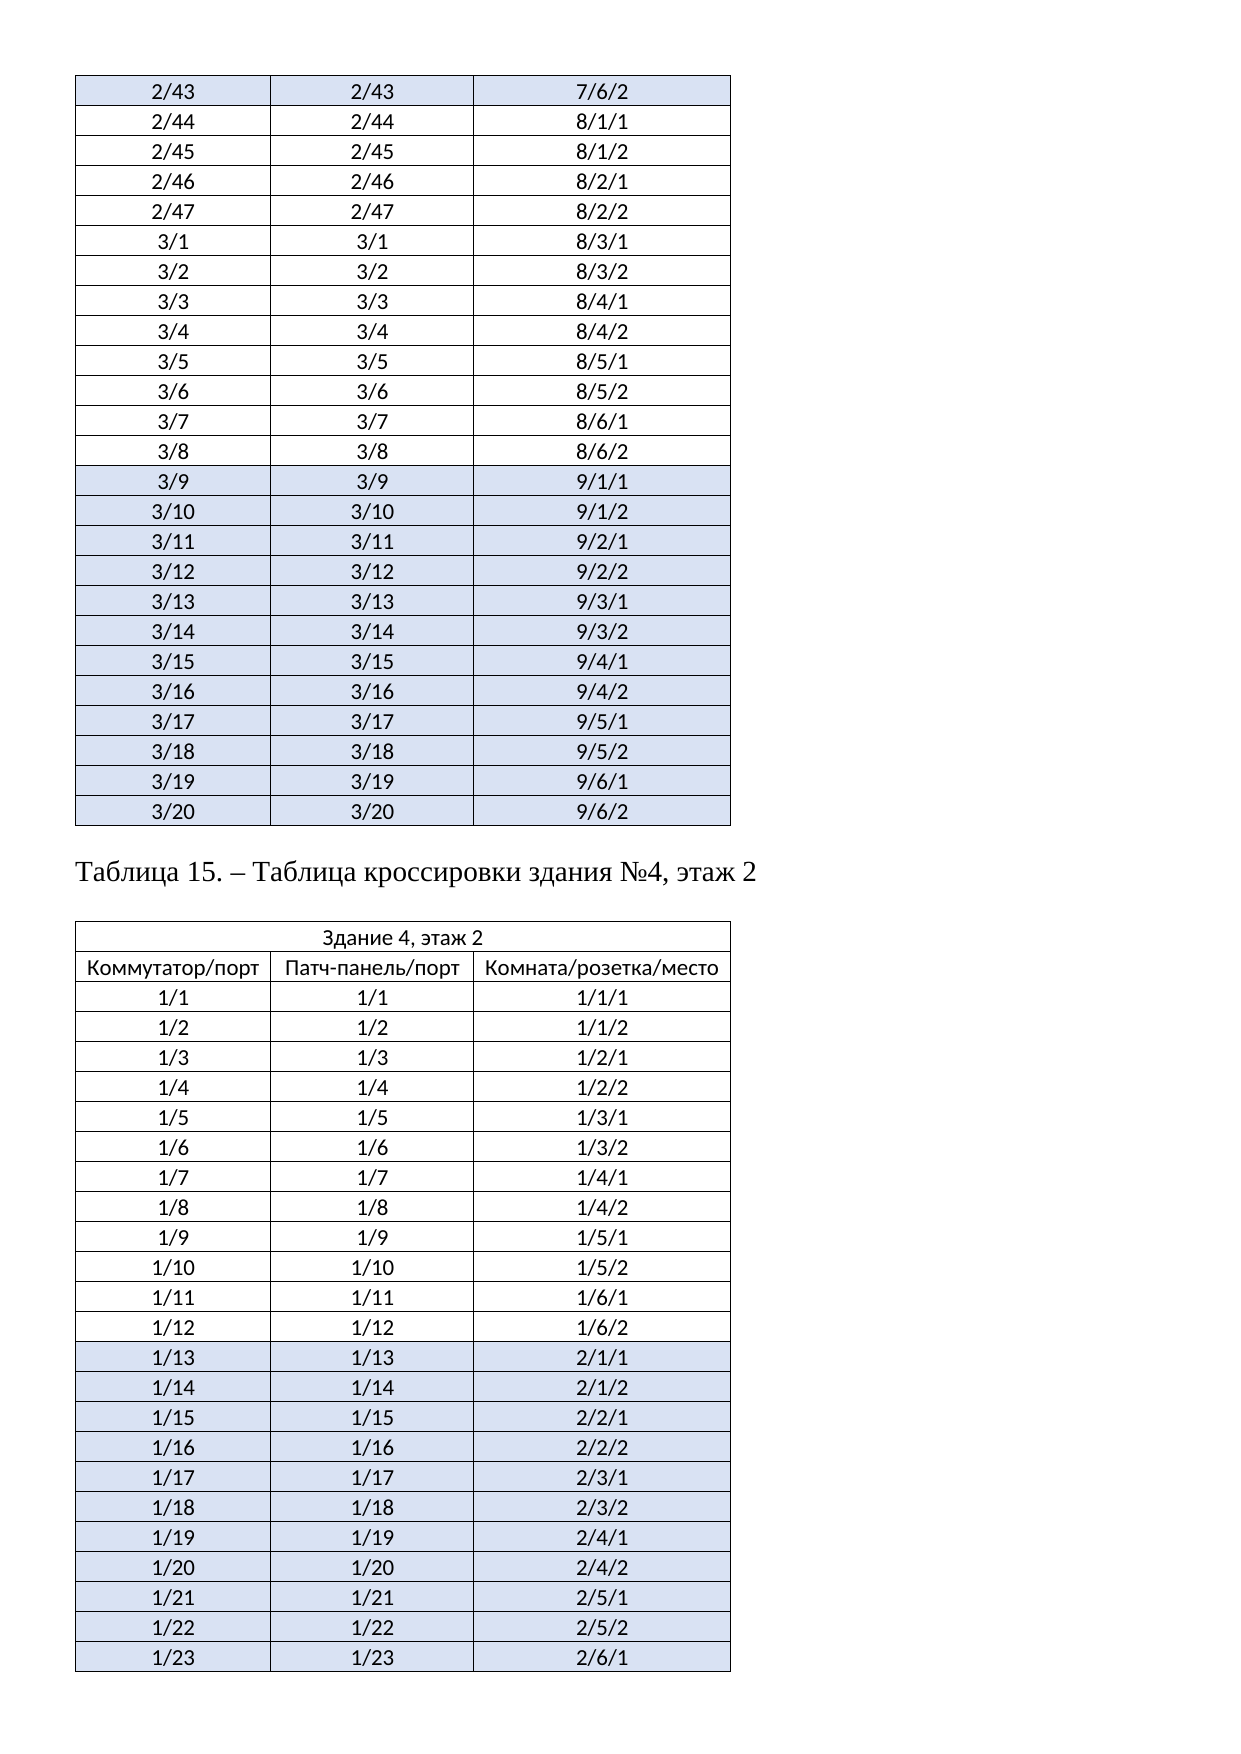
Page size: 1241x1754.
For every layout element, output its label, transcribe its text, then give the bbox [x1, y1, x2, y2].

table_cell 8/2/2 [474, 196, 730, 225]
table_cell 1/19 [76, 1522, 270, 1551]
table_cell 9/2/2 [474, 556, 730, 585]
table_cell 3/15 [76, 646, 270, 675]
table_cell 3/17 [271, 706, 473, 735]
table_cell 1/5 [76, 1102, 270, 1131]
table_cell 1/13 [271, 1342, 473, 1371]
table_cell 2/44 [76, 106, 270, 135]
table_cell 3/4 [76, 316, 270, 345]
table_cell 1/18 [76, 1492, 270, 1521]
table_cell 3/11 [271, 526, 473, 555]
table_cell 1/10 [271, 1252, 473, 1281]
table_cell 2/43 [271, 76, 473, 105]
table_cell 3/18 [271, 736, 473, 765]
table_cell 3/12 [271, 556, 473, 585]
table_cell 1/17 [271, 1462, 473, 1491]
table_cell 1/5 [271, 1102, 473, 1131]
table_cell 3/8 [76, 436, 270, 465]
table_cell 3/14 [76, 616, 270, 645]
table_cell 9/1/2 [474, 496, 730, 525]
table_cell 1/22 [271, 1612, 473, 1641]
table_cell 1/20 [76, 1552, 270, 1581]
table_cell 3/11 [76, 526, 270, 555]
table_cell 3/16 [76, 676, 270, 705]
table_cell 3/13 [76, 586, 270, 615]
table_cell 1/2 [76, 1012, 270, 1041]
table_cell 2/2/1 [474, 1402, 730, 1431]
table_cell 2/46 [76, 166, 270, 195]
table_cell 2/2/2 [474, 1432, 730, 1461]
table_cell 2/3/1 [474, 1462, 730, 1491]
table_cell 1/19 [271, 1522, 473, 1551]
table_cell 1/10 [76, 1252, 270, 1281]
table_cell 1/23 [76, 1642, 270, 1671]
table_cell 3/20 [76, 796, 270, 825]
table_cell Патч-панель/порт [271, 952, 473, 981]
table_cell 9/1/1 [474, 466, 730, 495]
table_cell 3/20 [271, 796, 473, 825]
table_cell 8/4/2 [474, 316, 730, 345]
table_cell 1/4/2 [474, 1192, 730, 1221]
table_cell 3/2 [76, 256, 270, 285]
table_cell Комната/розетка/место [474, 952, 730, 981]
table_cell Коммутатор/порт [76, 952, 270, 981]
table_cell 9/4/1 [474, 646, 730, 675]
table_cell 3/15 [271, 646, 473, 675]
table_cell 3/2 [271, 256, 473, 285]
table_cell 2/5/2 [474, 1612, 730, 1641]
table_cell 3/7 [76, 406, 270, 435]
table_cell 2/46 [271, 166, 473, 195]
table_cell 1/16 [271, 1432, 473, 1461]
table_cell 1/9 [76, 1222, 270, 1251]
table_cell 9/5/1 [474, 706, 730, 735]
table_cell 1/2 [271, 1012, 473, 1041]
table_cell 3/8 [271, 436, 473, 465]
table_cell 2/6/1 [474, 1642, 730, 1671]
table_cell 3/19 [76, 766, 270, 795]
table_cell 1/12 [76, 1312, 270, 1341]
table_cell 1/1/2 [474, 1012, 730, 1041]
table_cell 1/4 [271, 1072, 473, 1101]
table_cell 2/44 [271, 106, 473, 135]
table_cell 3/9 [76, 466, 270, 495]
table_cell 1/17 [76, 1462, 270, 1491]
table_cell 9/6/1 [474, 766, 730, 795]
table_cell 9/3/2 [474, 616, 730, 645]
table_cell 3/10 [271, 496, 473, 525]
table_cell 2/5/1 [474, 1582, 730, 1611]
table_cell 1/8 [76, 1192, 270, 1221]
table_cell 2/4/2 [474, 1552, 730, 1581]
table_cell 2/45 [76, 136, 270, 165]
table_cell 1/21 [271, 1582, 473, 1611]
table_cell 1/5/2 [474, 1252, 730, 1281]
table_cell 9/6/2 [474, 796, 730, 825]
table_cell 2/45 [271, 136, 473, 165]
table_cell 3/4 [271, 316, 473, 345]
table_cell 2/4/1 [474, 1522, 730, 1551]
table_cell 3/14 [271, 616, 473, 645]
table_cell 1/13 [76, 1342, 270, 1371]
table_cell 8/5/2 [474, 376, 730, 405]
table_cell 3/9 [271, 466, 473, 495]
table_cell 8/1/2 [474, 136, 730, 165]
table_cell 8/2/1 [474, 166, 730, 195]
table_cell 3/6 [271, 376, 473, 405]
table_cell 1/6 [271, 1132, 473, 1161]
table_cell 3/16 [271, 676, 473, 705]
table_cell 1/3/1 [474, 1102, 730, 1131]
table_cell 1/2/2 [474, 1072, 730, 1101]
table_cell 3/5 [76, 346, 270, 375]
table_cell 2/47 [271, 196, 473, 225]
table_cell 3/10 [76, 496, 270, 525]
table_cell 3/1 [76, 226, 270, 255]
table_cell 1/6/1 [474, 1282, 730, 1311]
table_cell 3/6 [76, 376, 270, 405]
table_cell 3/3 [76, 286, 270, 315]
table_cell 1/3 [271, 1042, 473, 1071]
table_cell 1/14 [76, 1372, 270, 1401]
table_cell 9/3/1 [474, 586, 730, 615]
table_cell 3/13 [271, 586, 473, 615]
table_cell 1/6 [76, 1132, 270, 1161]
table_cell 1/16 [76, 1432, 270, 1461]
table_cell 9/4/2 [474, 676, 730, 705]
table_cell 3/12 [76, 556, 270, 585]
table_cell 9/5/2 [474, 736, 730, 765]
table_cell 3/17 [76, 706, 270, 735]
table_cell 2/1/2 [474, 1372, 730, 1401]
table_cell 1/6/2 [474, 1312, 730, 1341]
table_cell 9/2/1 [474, 526, 730, 555]
table_cell 8/4/1 [474, 286, 730, 315]
table_cell 8/3/2 [474, 256, 730, 285]
table_cell 1/1/1 [474, 982, 730, 1011]
table_cell 1/4 [76, 1072, 270, 1101]
table_cell 3/7 [271, 406, 473, 435]
table_cell 3/3 [271, 286, 473, 315]
table_cell 1/4/1 [474, 1162, 730, 1191]
table_cell 2/47 [76, 196, 270, 225]
table_cell 1/11 [76, 1282, 270, 1311]
table_cell 1/2/1 [474, 1042, 730, 1071]
table_cell 2/1/1 [474, 1342, 730, 1371]
table_cell 1/3/2 [474, 1132, 730, 1161]
table_cell 1/14 [271, 1372, 473, 1401]
table_cell 1/15 [271, 1402, 473, 1431]
table_cell 1/3 [76, 1042, 270, 1071]
table_cell 1/1 [271, 982, 473, 1011]
text Таблица 15. – Таблица кроссировки здания №4, этаж 2 [75, 854, 1165, 888]
table_cell 7/6/2 [474, 76, 730, 105]
table_cell 2/3/2 [474, 1492, 730, 1521]
table_cell 2/43 [76, 76, 270, 105]
table_cell 1/7 [76, 1162, 270, 1191]
table_cell 8/5/1 [474, 346, 730, 375]
table_cell 8/6/1 [474, 406, 730, 435]
table_cell 1/5/1 [474, 1222, 730, 1251]
table_cell 8/6/2 [474, 436, 730, 465]
table_cell 1/1 [76, 982, 270, 1011]
table_cell 3/5 [271, 346, 473, 375]
table_cell 3/18 [76, 736, 270, 765]
table_cell 1/11 [271, 1282, 473, 1311]
table_cell 1/8 [271, 1192, 473, 1221]
table_cell 3/19 [271, 766, 473, 795]
table_cell 8/1/1 [474, 106, 730, 135]
table_cell 1/21 [76, 1582, 270, 1611]
table_cell 8/3/1 [474, 226, 730, 255]
table_header Здание 4, этаж 2 [76, 922, 730, 951]
table_cell 1/20 [271, 1552, 473, 1581]
table_cell 1/15 [76, 1402, 270, 1431]
table_cell 3/1 [271, 226, 473, 255]
table_cell 1/12 [271, 1312, 473, 1341]
table_cell 1/22 [76, 1612, 270, 1641]
table_cell 1/23 [271, 1642, 473, 1671]
table_cell 1/9 [271, 1222, 473, 1251]
table_cell 1/18 [271, 1492, 473, 1521]
table_cell 1/7 [271, 1162, 473, 1191]
